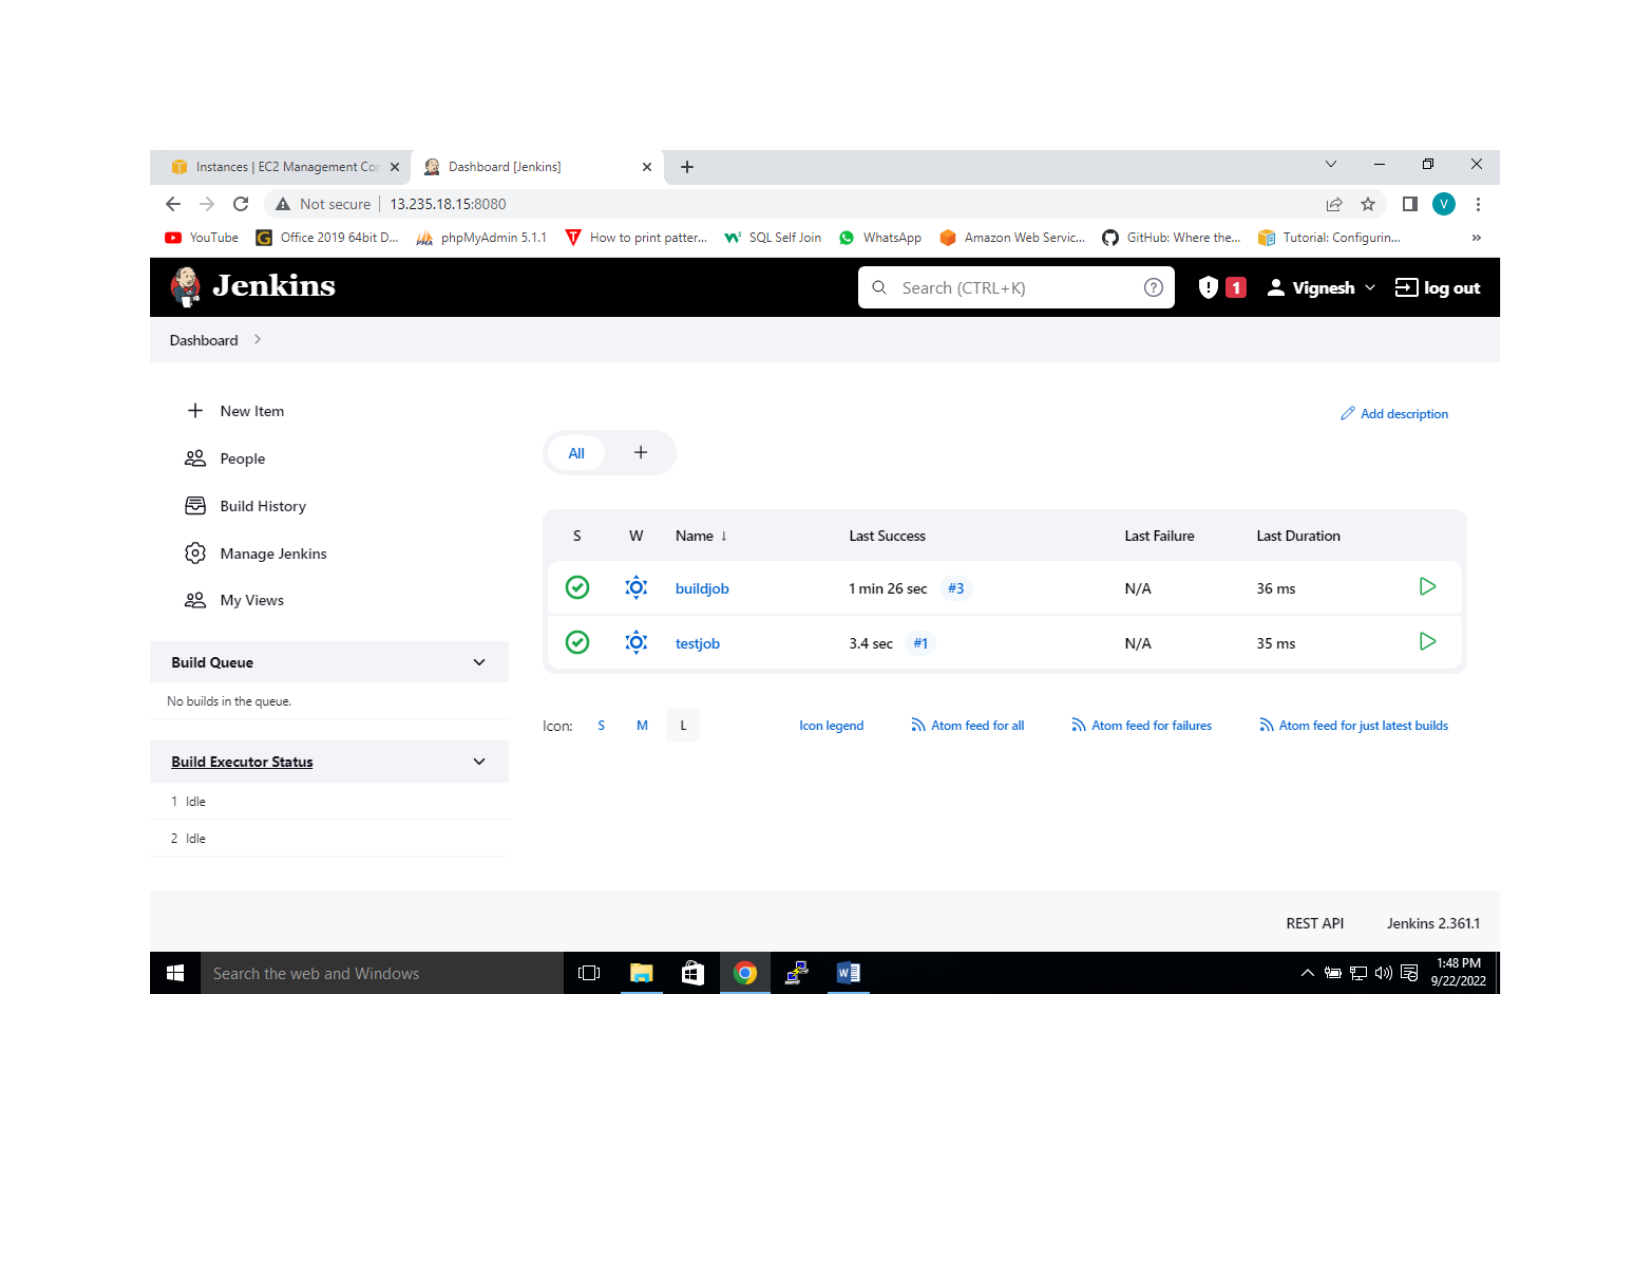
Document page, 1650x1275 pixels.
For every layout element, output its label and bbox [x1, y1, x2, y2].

picture [150, 150, 1500, 994]
